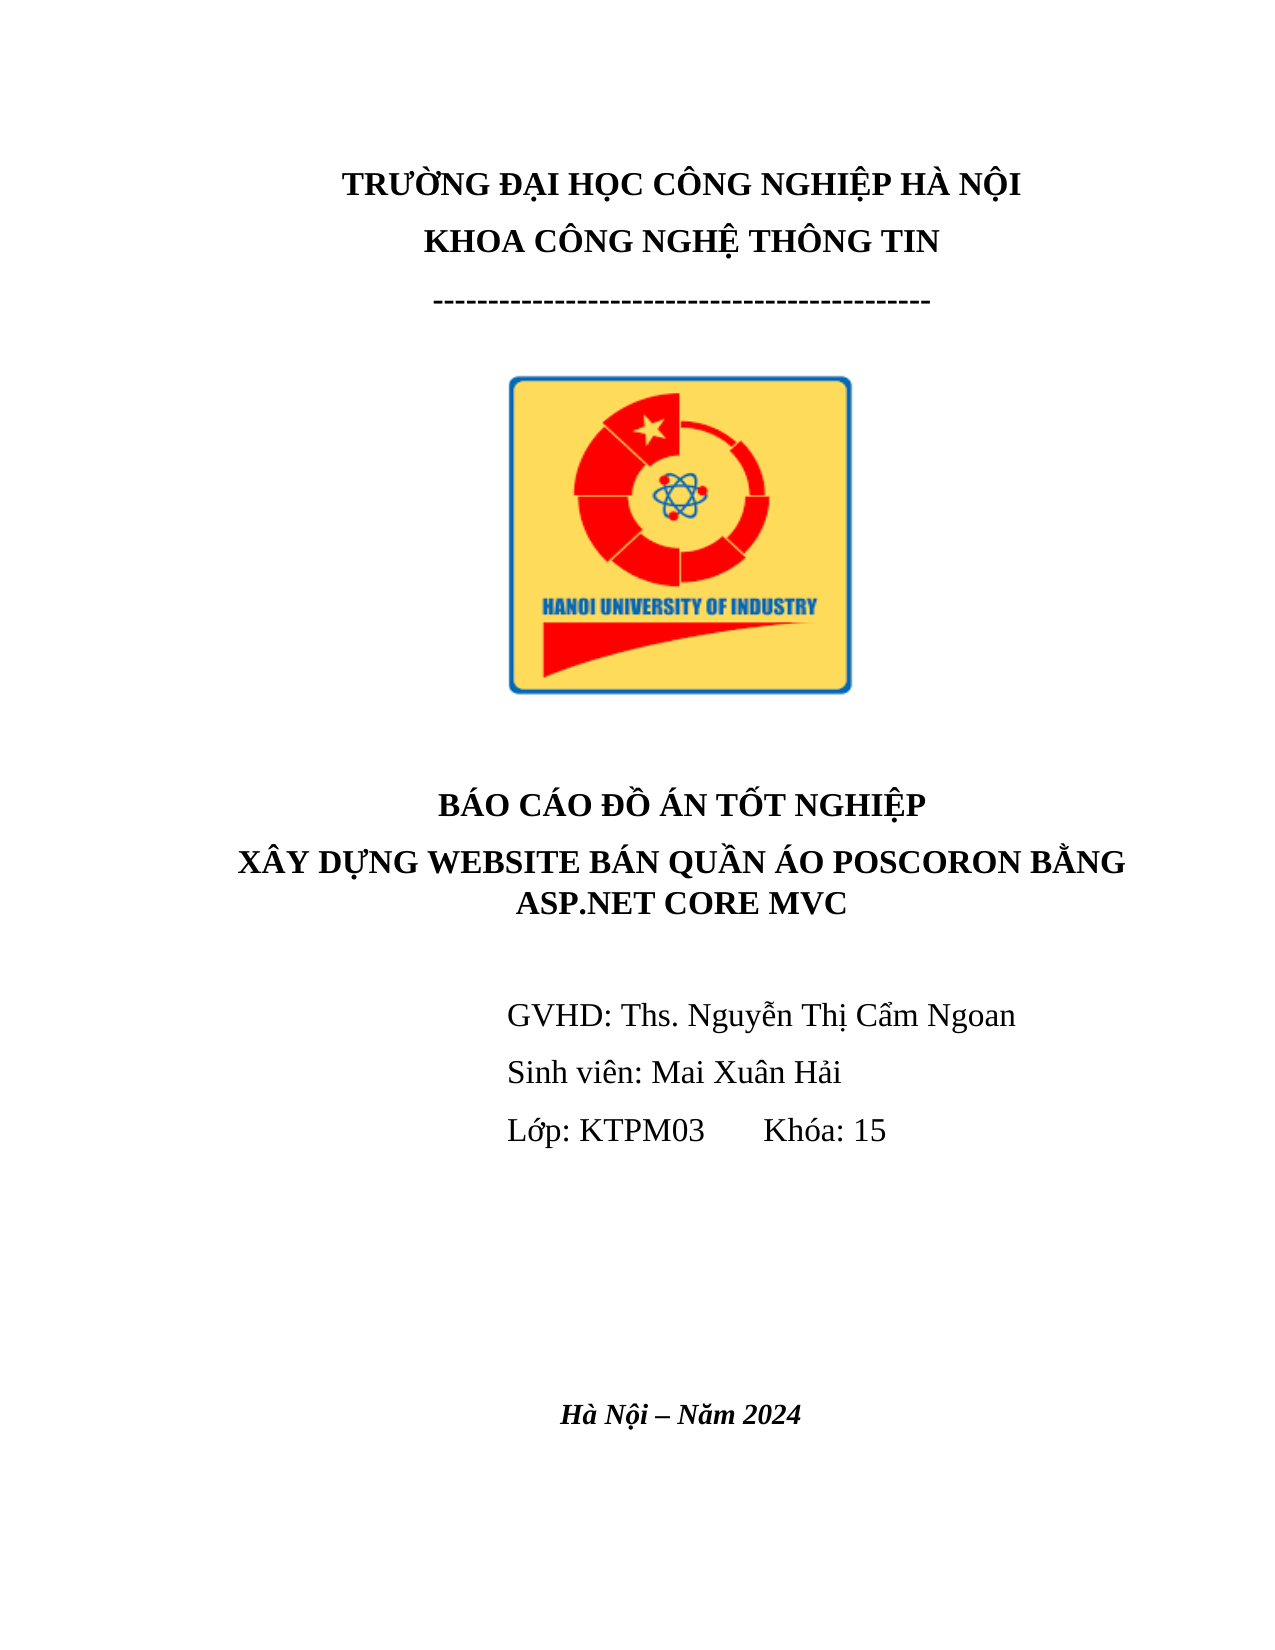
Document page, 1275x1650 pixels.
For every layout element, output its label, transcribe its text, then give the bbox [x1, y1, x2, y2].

text XÂY DỰNG WEBSITE BÁN QUẦN ÁO POSCORON BẰNG ASP.NET CORE MVC [207, 842, 1157, 922]
text --------------------------------------------- [207, 279, 1157, 317]
text BÁO CÁO ĐỒ ÁN TỐT NGHIỆP [207, 785, 1157, 823]
text KHOA CÔNG NGHỆ THÔNG TIN [207, 221, 1157, 260]
text Sinh viên: Mai Xuân Hải [507, 1052, 1157, 1091]
text GVHD: Ths. Nguyễn Thị Cẩm Ngoan [507, 995, 1157, 1033]
text TRƯỜNG ĐẠI HỌC CÔNG NGHIỆP HÀ NỘI [207, 164, 1157, 202]
text Hà Nội – Năm 2024 [207, 1397, 1157, 1431]
picture [508, 375, 856, 697]
text Lớp: KTPM03 Khóa: 15 [507, 1110, 1157, 1148]
